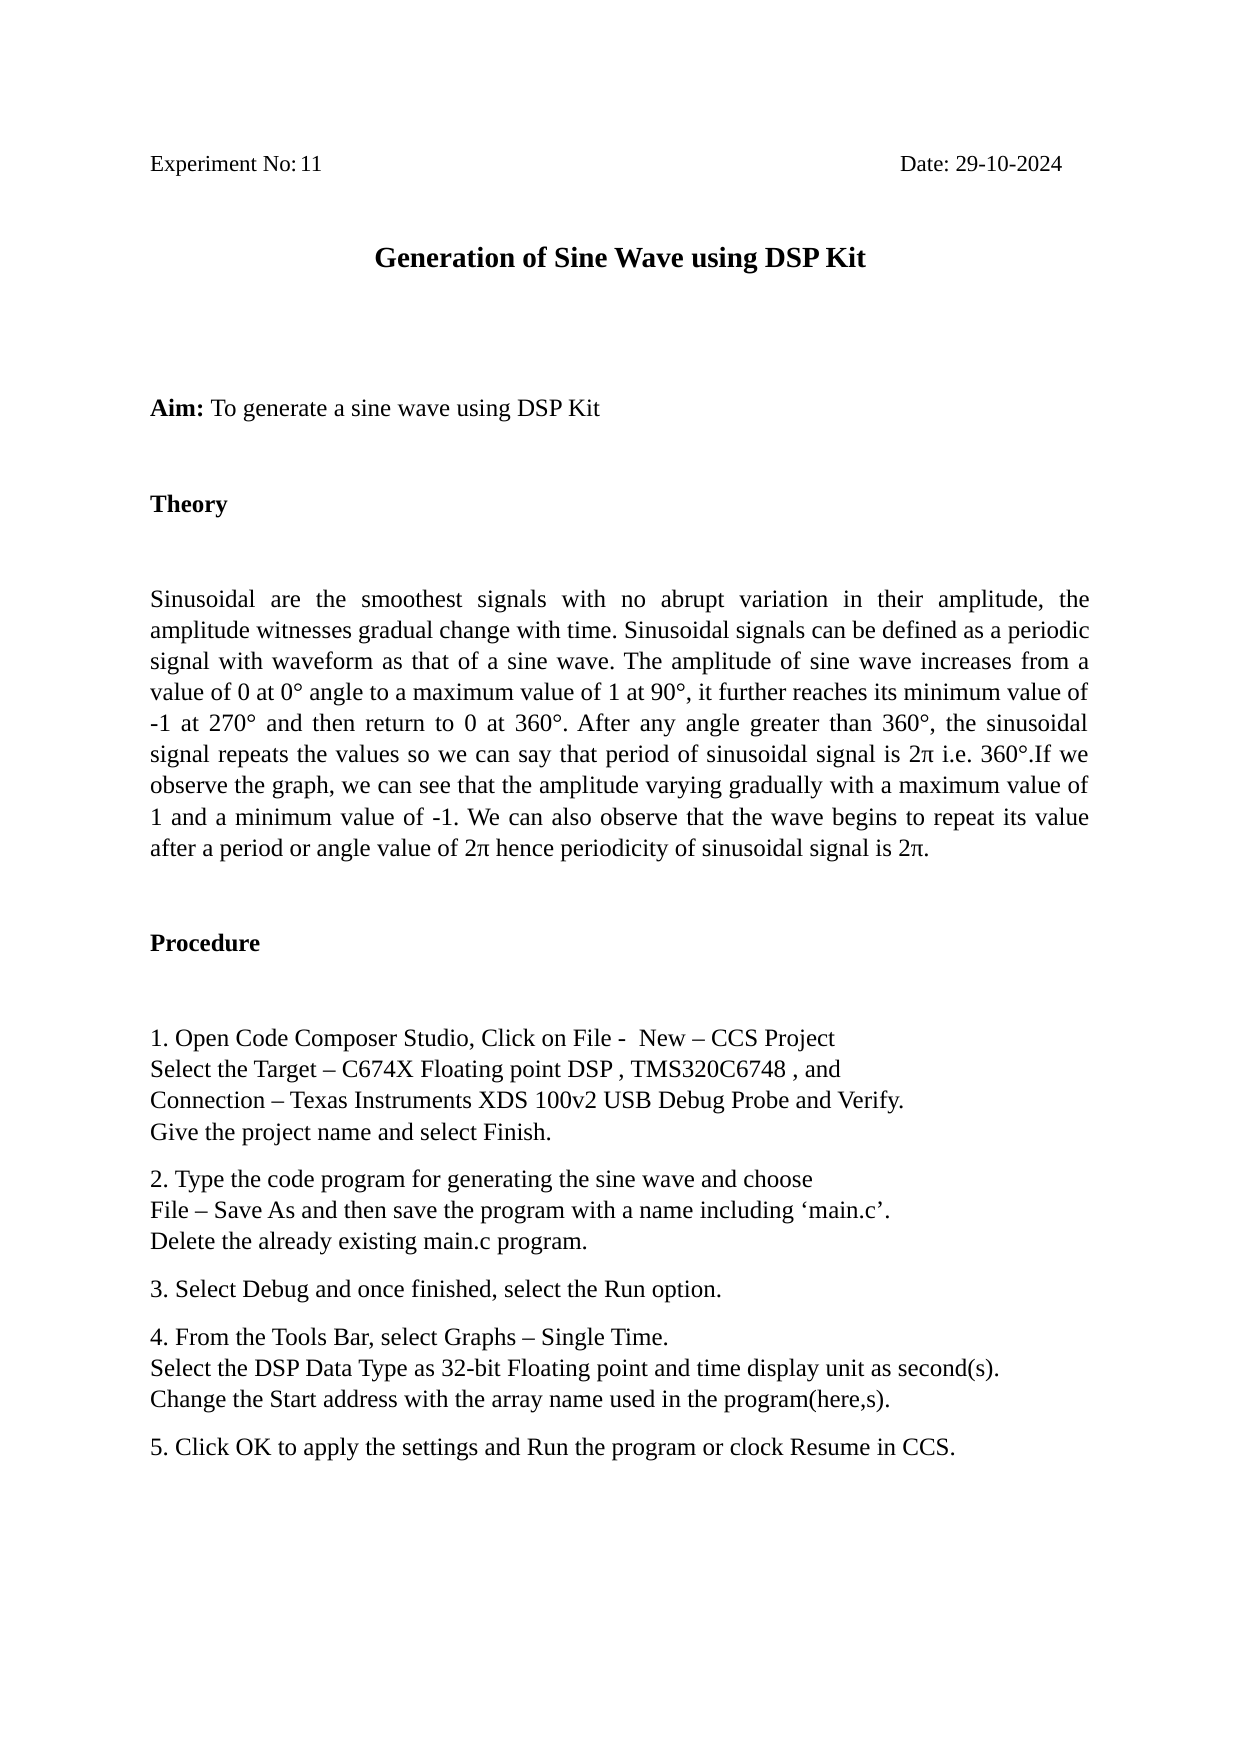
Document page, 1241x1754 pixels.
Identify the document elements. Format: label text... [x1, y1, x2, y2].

text Procedure [150, 928, 1090, 957]
text 1. Open Code Composer Studio, Click on File - New – CCS Project Select the Target – C674X Floating point DSP , TMS320C6748 , and Connection – Texas Instruments XDS 100v2 USB Debug Probe and Verify. Give the project name and select Finish. [150, 1023, 1090, 1145]
text Generation of Sine Wave using DSP Kit [150, 240, 1090, 274]
text 4. From the Tools Bar, select Graphs – Single Time. Select the DSP Data Type as 32-bit Floating point and time display unit as second(s). Change the Start address with the array name used in the program(here,s). [150, 1322, 1090, 1413]
text 3. Select Debug and once finished, select the Run option. [150, 1274, 1090, 1303]
text 2. Type the code program for generating the sine wave and choose File – Save As and then save the program with a name including ‘main.c’. Delete the already existing main.c program. [150, 1164, 1090, 1255]
text Sinusoidal are the smoothest signals with no abrupt variation in their amplitude, the amplitude witnesses gradual change with time. Sinusoidal signals can be defined as a periodic signal with waveform as that of a sine wave. The amplitude of sine wave increases from a value of 0 at 0° angle to a maximum value of 1 at 90°, it further reaches its minimum value of -1 at 270° and then return to 0 at 360°. After any angle greater than 360°, the sinusoidal signal repeats the values so we can say that period of sinusoidal signal is 2π i.e. 360°.If we observe the graph, we can see that the amplitude varying gradually with a maximum value of 1 and a minimum value of -1. We can also observe that the wave begins to repeat its value after a period or angle value of 2π hence periodicity of sinusoidal signal is 2π. [150, 584, 1090, 861]
text Aim: To generate a sine wave using DSP Kit [150, 393, 1090, 422]
text Theory [150, 489, 1090, 518]
text 5. Click OK to apply the settings and Run the program or clock Resume in CCS. [150, 1432, 1090, 1460]
text Experiment No: 11 Date: 29-10-2024 [150, 150, 1090, 176]
